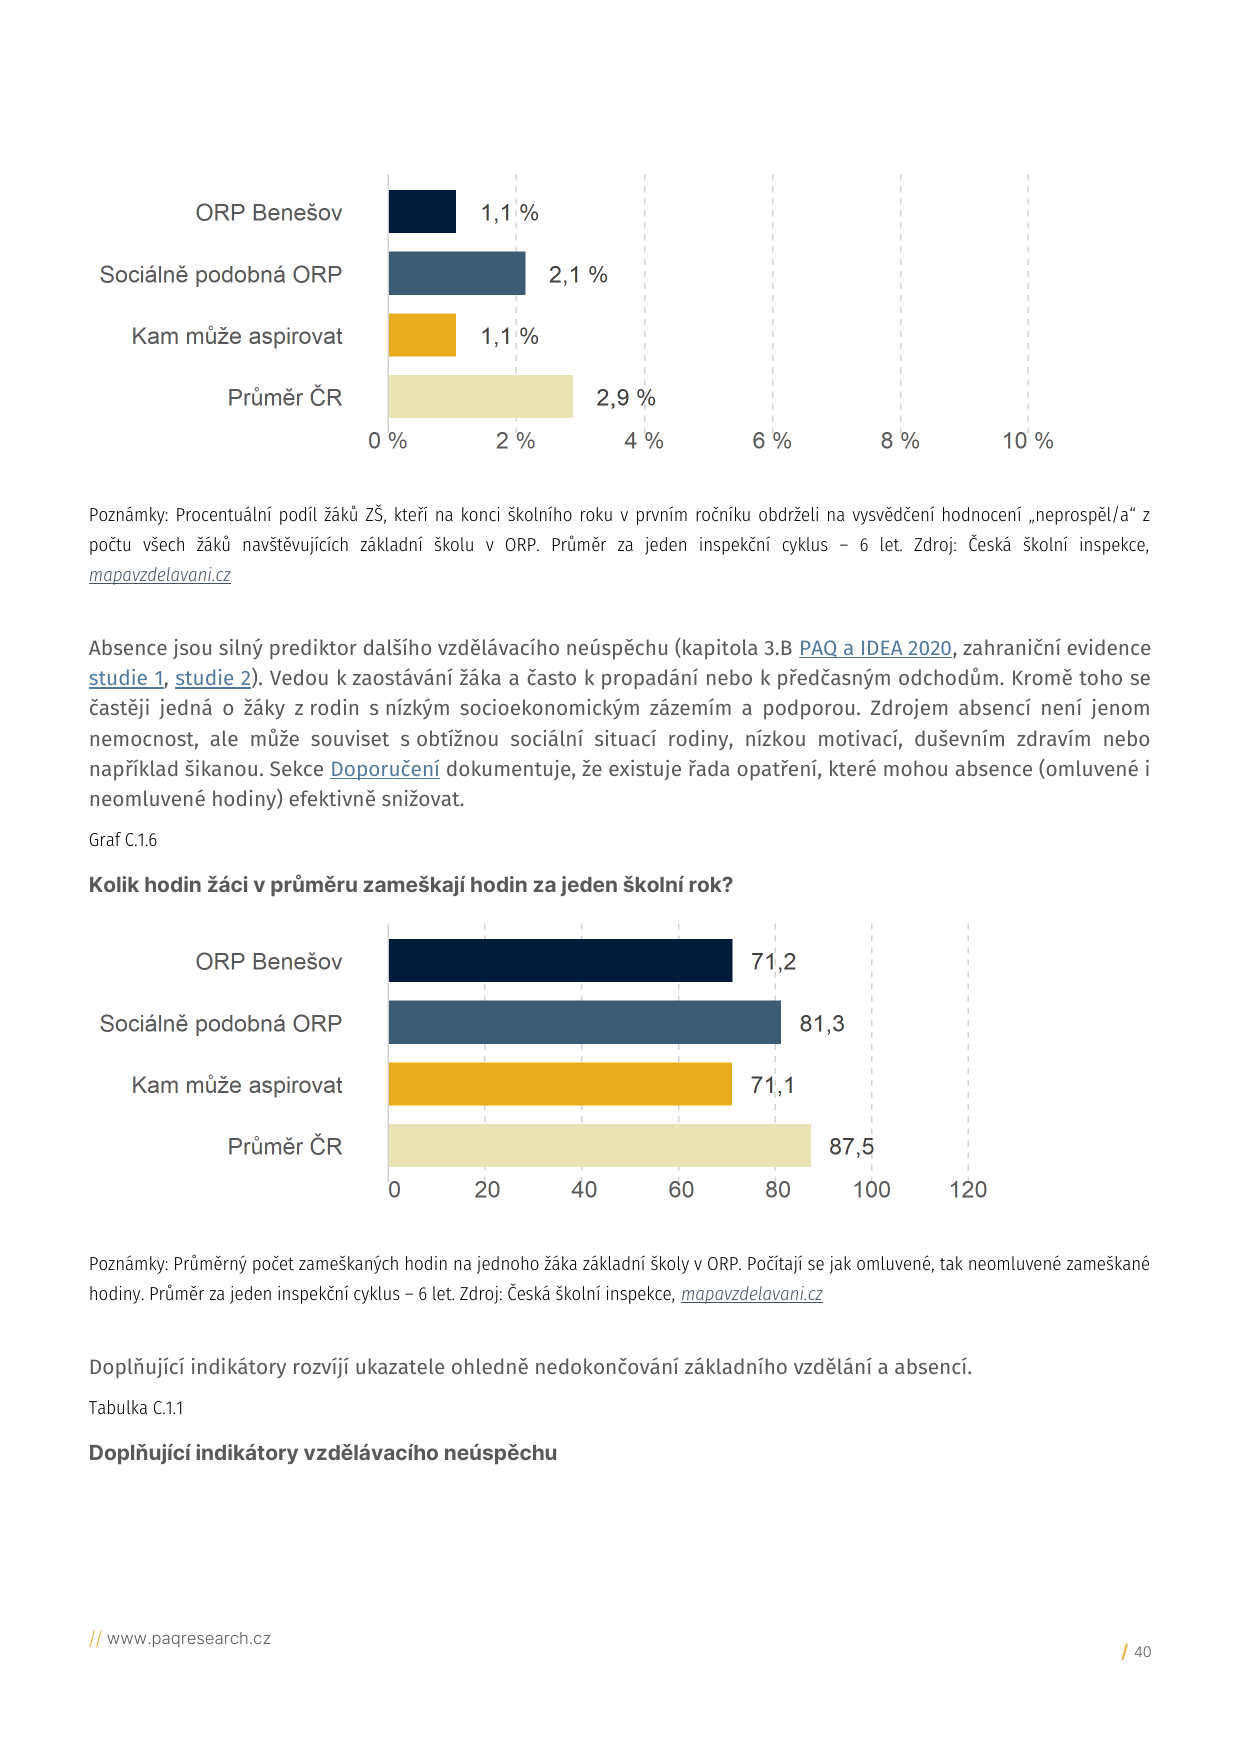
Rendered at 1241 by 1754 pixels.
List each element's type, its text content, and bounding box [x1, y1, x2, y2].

text Doplňující indikátory rozvíjí ukazatele ohledně nedokončování základního vzdělání a absencí. [89, 1350, 1152, 1380]
text Poznámky: Průměrný počet zameškaných hodin na jednoho žáka základní školy v ORP. Počítají se jak omluvené, tak neomluvené zameškané hodiny. Průměr za jeden inspekční cyklus – 6 let. Zdroj: Česká školní inspekce, mapavzdelavani.cz [89, 1245, 1152, 1306]
picture [88, 897, 1139, 1229]
picture [88, 147, 1139, 480]
text Graf C.1.6 [89, 828, 1152, 851]
text Poznámky: Procentuální podíl žáků ZŠ, kteří na konci školního roku v prvním ročníku obdrželi na vysvědčení hodnocení „neprospěl/a“ z počtu všech žáků navštěvujících základní školu v ORP. Průměr za jeden inspekční cyklus – 6 let. Zdroj: Česká školní inspekce, mapavzdelavani.cz [89, 496, 1152, 586]
text Tabulka C.1.1 [89, 1397, 1152, 1419]
text Doplňující indikátory vzdělávacího neúspěchu [89, 1435, 1152, 1465]
text Absence jsou silný prediktor dalšího vzdělávacího neúspěchu (kapitola 3.B PAQ a IDEA 2020, zahraniční evidence studie 1, studie 2). Vedou k zaostávání žáka a často k propadání nebo k předčasným odchodům. Kromě toho se častěji jedná o žáky z rodin s nízkým socioekonomickým zázemím a podporou. Zdrojem absencí není jenom nemocnost, ale může souviset s obtížnou sociální situací rodiny, nízkou motivací, duševním zdravím nebo například šikanou. Sekce Doporučení dokumentuje, že existuje řada opatření, které mohou absence (omluvené i neomluvené hodiny) efektivně snižovat. [89, 631, 1152, 812]
text Kolik hodin žáci v průměru zameškají hodin za jeden školní rok? [89, 867, 1152, 897]
